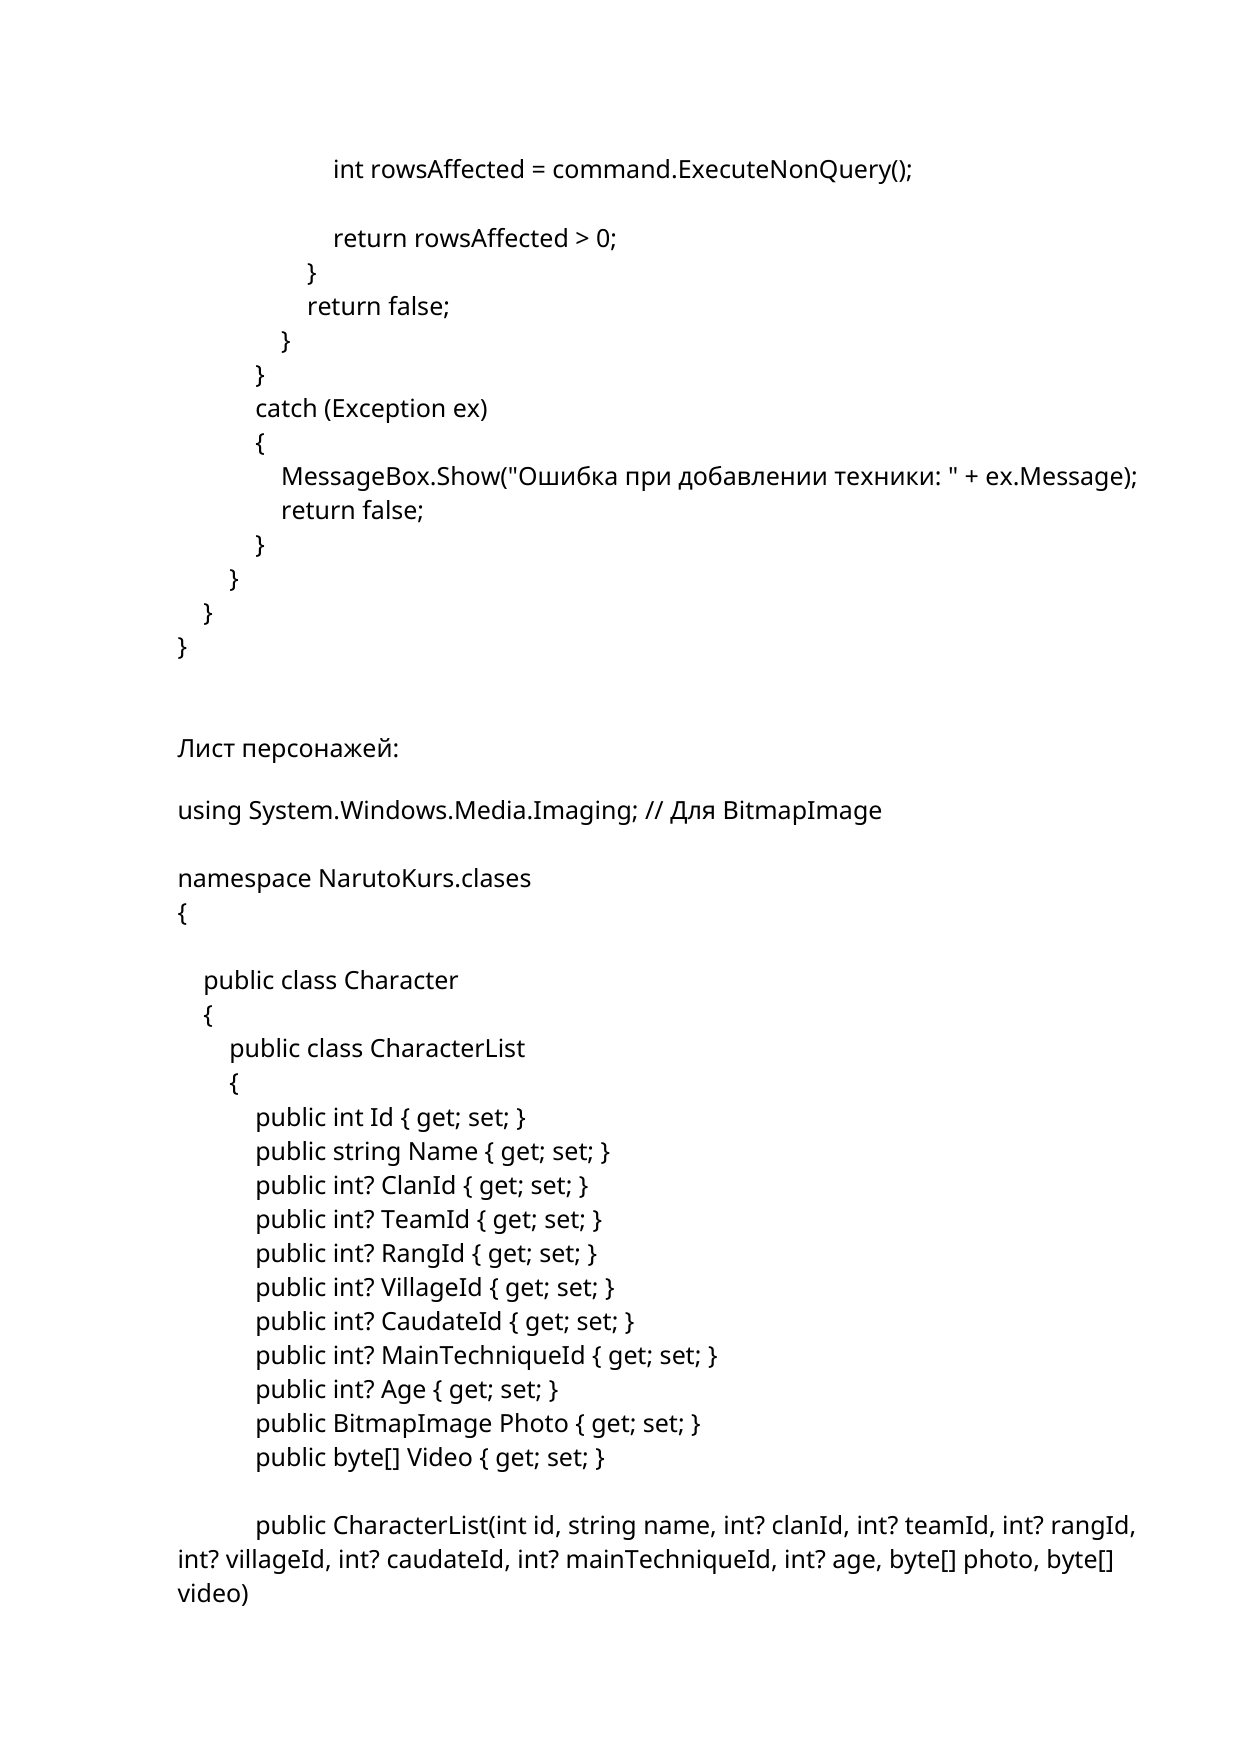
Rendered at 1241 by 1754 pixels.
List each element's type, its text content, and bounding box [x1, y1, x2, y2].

text public BitmapImage Photo { get; set; } [177, 1406, 1152, 1440]
text { [177, 997, 1152, 1031]
text public class Character [177, 963, 1152, 997]
text } [177, 629, 1152, 663]
text int rowsAffected = command.ExecuteNonQuery(); [177, 152, 1152, 186]
text Лист персонажей: [177, 731, 1152, 793]
text public string Name { get; set; } [177, 1133, 1152, 1167]
text public int? CaudateId { get; set; } [177, 1303, 1152, 1338]
text } [177, 254, 1152, 288]
text { [177, 425, 1152, 459]
text { [177, 895, 1152, 929]
text return false; [177, 493, 1152, 527]
text return rowsAffected > 0; [177, 220, 1152, 254]
text } [177, 595, 1152, 629]
text public int? RangId { get; set; } [177, 1235, 1152, 1269]
text namespace NarutoKurs.clases [177, 861, 1152, 895]
text } [177, 527, 1152, 561]
text catch (Exception ex) [177, 391, 1152, 425]
text public byte[] Video { get; set; } [177, 1440, 1152, 1474]
text public int Id { get; set; } [177, 1099, 1152, 1133]
text public int? ClanId { get; set; } [177, 1167, 1152, 1201]
text } [177, 322, 1152, 357]
text public int? Age { get; set; } [177, 1372, 1152, 1406]
text { [177, 1065, 1152, 1099]
text } [177, 357, 1152, 391]
text public int? VillageId { get; set; } [177, 1269, 1152, 1303]
text using System.Windows.Media.Imaging; // Для BitmapImage [177, 793, 1152, 827]
text MessageBox.Show("Ошибка при добавлении техники: " + ex.Message); [177, 459, 1152, 493]
text return false; [177, 288, 1152, 322]
text public class CharacterList [177, 1031, 1152, 1065]
text public CharacterList(int id, string name, int? clanId, int? teamId, int? rangId, int? villageId, int? caudateId, int? mainTechniqueId, int? age, byte[] photo, byte[] video) [177, 1508, 1152, 1610]
text } [177, 561, 1152, 595]
text public int? TeamId { get; set; } [177, 1201, 1152, 1235]
text public int? MainTechniqueId { get; set; } [177, 1338, 1152, 1372]
